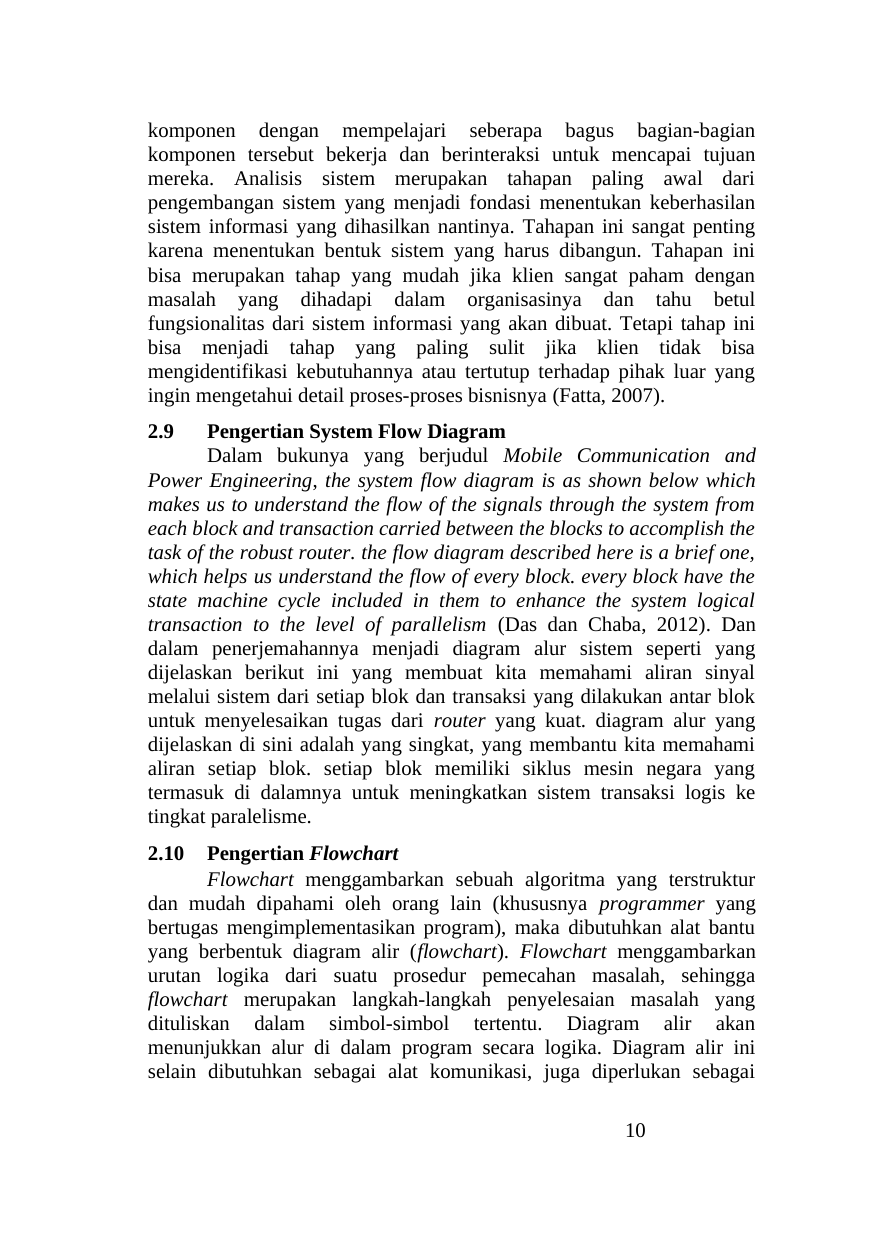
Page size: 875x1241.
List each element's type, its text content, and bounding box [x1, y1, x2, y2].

text Pengertian System Flow Diagram [148, 419, 756, 443]
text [148, 118, 756, 407]
list Pengertian Flowchart [148, 841, 756, 865]
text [148, 867, 756, 1083]
list Dalam bukunya yang berjudul Mobile Communication and Power Engineering, the system flow diagram is as shown below which makes us to understand the flow of the signals through the system from each block and transaction carried between the blocks to accomplish the task of the robust router. the flow diagram described here is a brief one, which helps us understand the flow of every block. every block have the state machine cycle included in them to enhance the system logical transaction to the level of parallelism (Das dan Chaba, 2012). Dan dalam penerjemahannya menjadi diagram alur sistem seperti yang dijelaskan berikut ini yang membuat kita memahami aliran sinyal melalui sistem dari setiap blok dan transaksi yang dilakukan antar blok untuk menyelesaikan tugas dari router yang kuat. diagram alur yang dijelaskan di sini adalah yang singkat, yang membantu kita memahami aliran setiap blok. setiap blok memiliki siklus mesin negara yang termasuk di dalamnya untuk meningkatkan sistem transaksi logis ke tingkat paralelisme. [148, 443, 756, 828]
